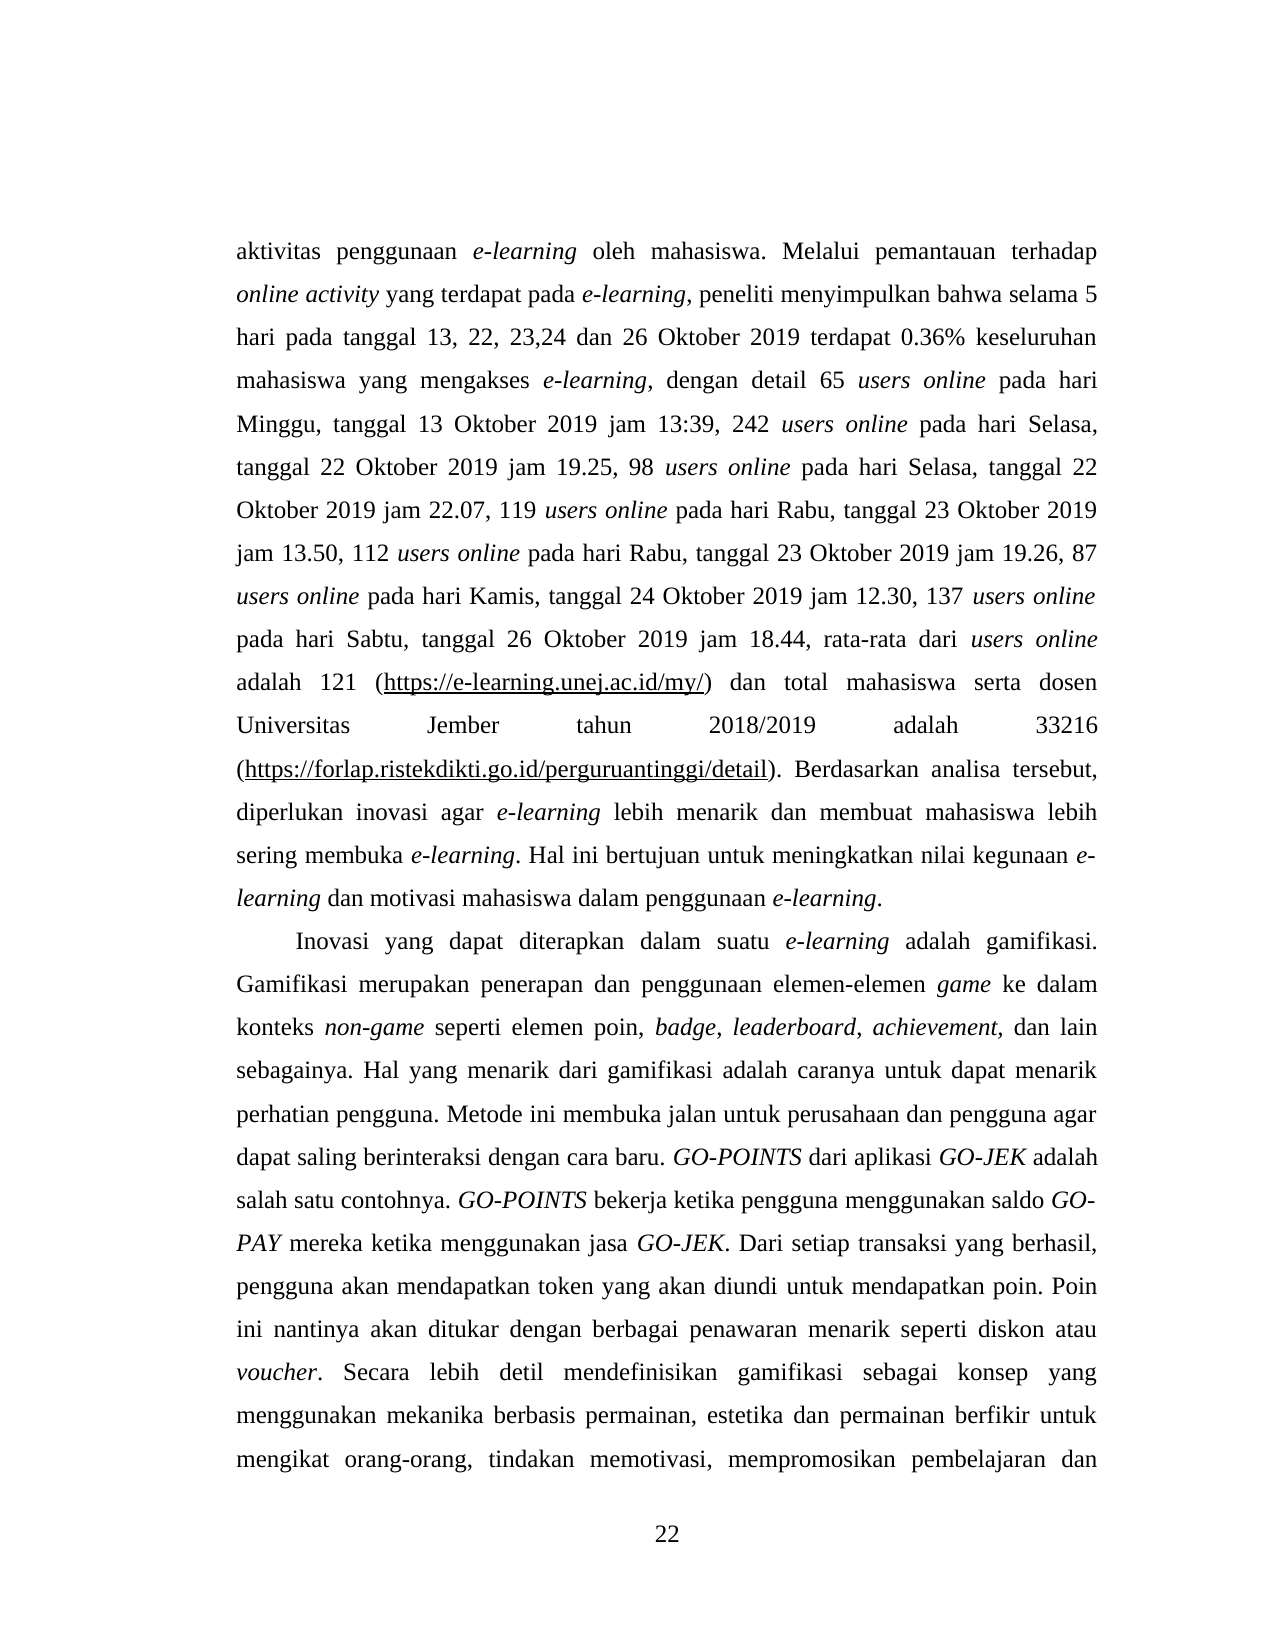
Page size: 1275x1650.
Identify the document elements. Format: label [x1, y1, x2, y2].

text [236, 236, 1098, 912]
text [236, 926, 1098, 1472]
